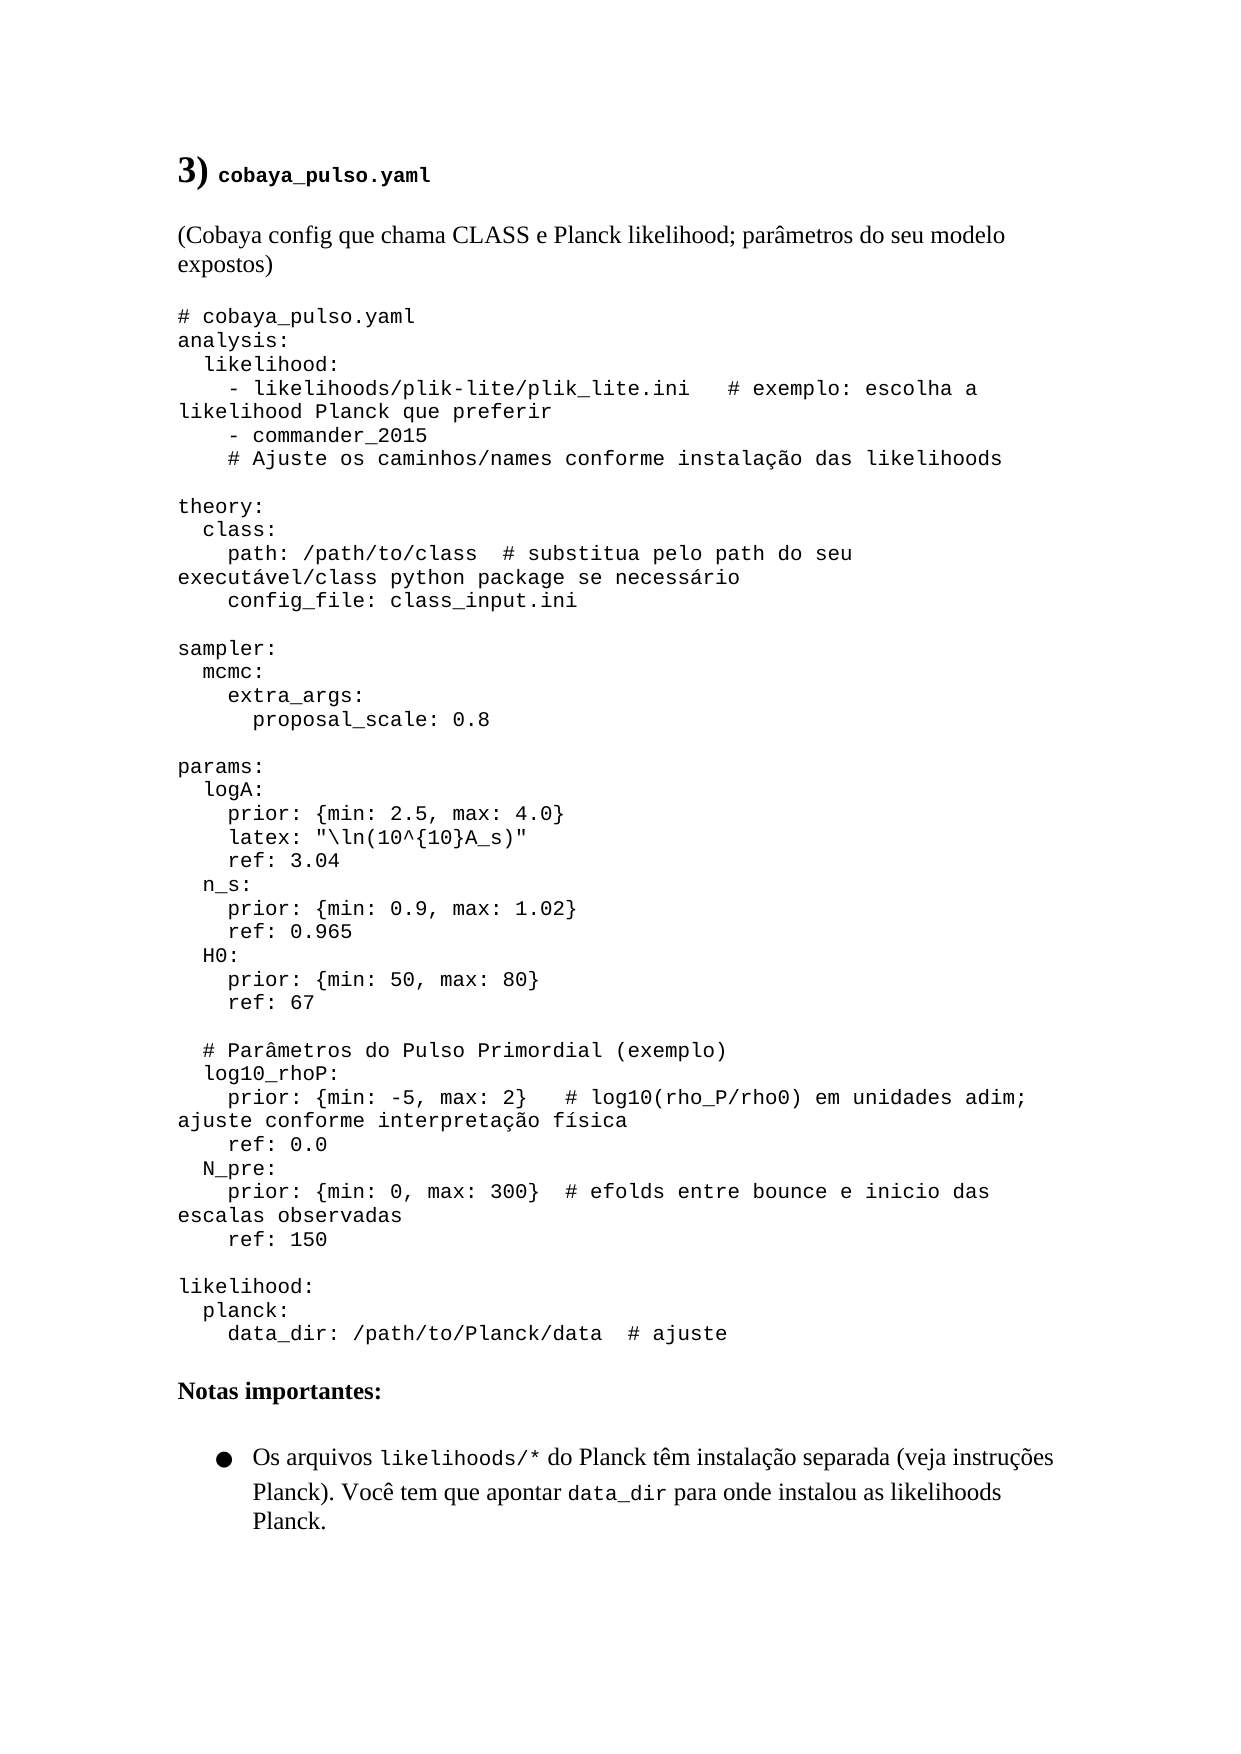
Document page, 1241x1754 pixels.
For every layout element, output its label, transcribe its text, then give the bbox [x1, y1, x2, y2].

text n_s: [177, 874, 1063, 898]
text ref: 3.04 [177, 850, 1063, 874]
text 3) cobaya_pulso.yaml [177, 148, 1063, 191]
text # Ajuste os caminhos/names conforme instalação das likelihoods [177, 448, 1063, 472]
text proposal_scale: 0.8 [177, 708, 1063, 732]
text extra_args: [177, 685, 1063, 708]
text prior: {min: 2.5, max: 4.0} [177, 803, 1063, 827]
text ref: 67 [177, 992, 1063, 1016]
list Os arquivos likelihoods/* do Planck têm instalação separada (veja instruções Planck). Você tem que apontar data_dir para onde instalou as likelihoods Planck. [215, 1434, 1063, 1535]
text ref: 0.0 [177, 1134, 1063, 1158]
text sampler: [177, 638, 1063, 661]
text params: [177, 756, 1063, 779]
text prior: {min: -5, max: 2} # log10(rho_P/rho0) em unidades adim; ajuste conforme interpretação física [177, 1087, 1063, 1134]
text analysis: [177, 330, 1063, 354]
text likelihood: [177, 1276, 1063, 1300]
text data_dir: /path/to/Planck/data # ajuste [177, 1323, 1063, 1347]
text class: [177, 519, 1063, 543]
text ref: 0.965 [177, 921, 1063, 945]
text planck: [177, 1300, 1063, 1323]
text - likelihoods/plik-lite/plik_lite.ini # exemplo: escolha a likelihood Planck que preferir [177, 377, 1063, 425]
text prior: {min: 50, max: 80} [177, 969, 1063, 992]
text - commander_2015 [177, 425, 1063, 448]
text likelihood: [177, 354, 1063, 377]
text H0: [177, 945, 1063, 969]
text prior: {min: 0.9, max: 1.02} [177, 898, 1063, 921]
text config_file: class_input.ini [177, 590, 1063, 614]
text # Parâmetros do Pulso Primordial (exemplo) [177, 1039, 1063, 1063]
text # cobaya_pulso.yaml [177, 307, 1063, 330]
text logA: [177, 779, 1063, 803]
text theory: [177, 496, 1063, 519]
text log10_rhoP: [177, 1063, 1063, 1087]
text N_pre: [177, 1158, 1063, 1181]
text path: /path/to/class # substitua pelo path do seu executável/class python package se necessário [177, 543, 1063, 590]
text latex: "\ln(10^{10}A_s)" [177, 827, 1063, 850]
text mcmc: [177, 661, 1063, 685]
text Notas importantes: [177, 1376, 1063, 1405]
text prior: {min: 0, max: 300} # efolds entre bounce e inicio das escalas observadas [177, 1181, 1063, 1229]
text (Cobaya config que chama CLASS e Planck likelihood; parâmetros do seu modelo expostos) [177, 220, 1063, 277]
text ref: 150 [177, 1229, 1063, 1252]
